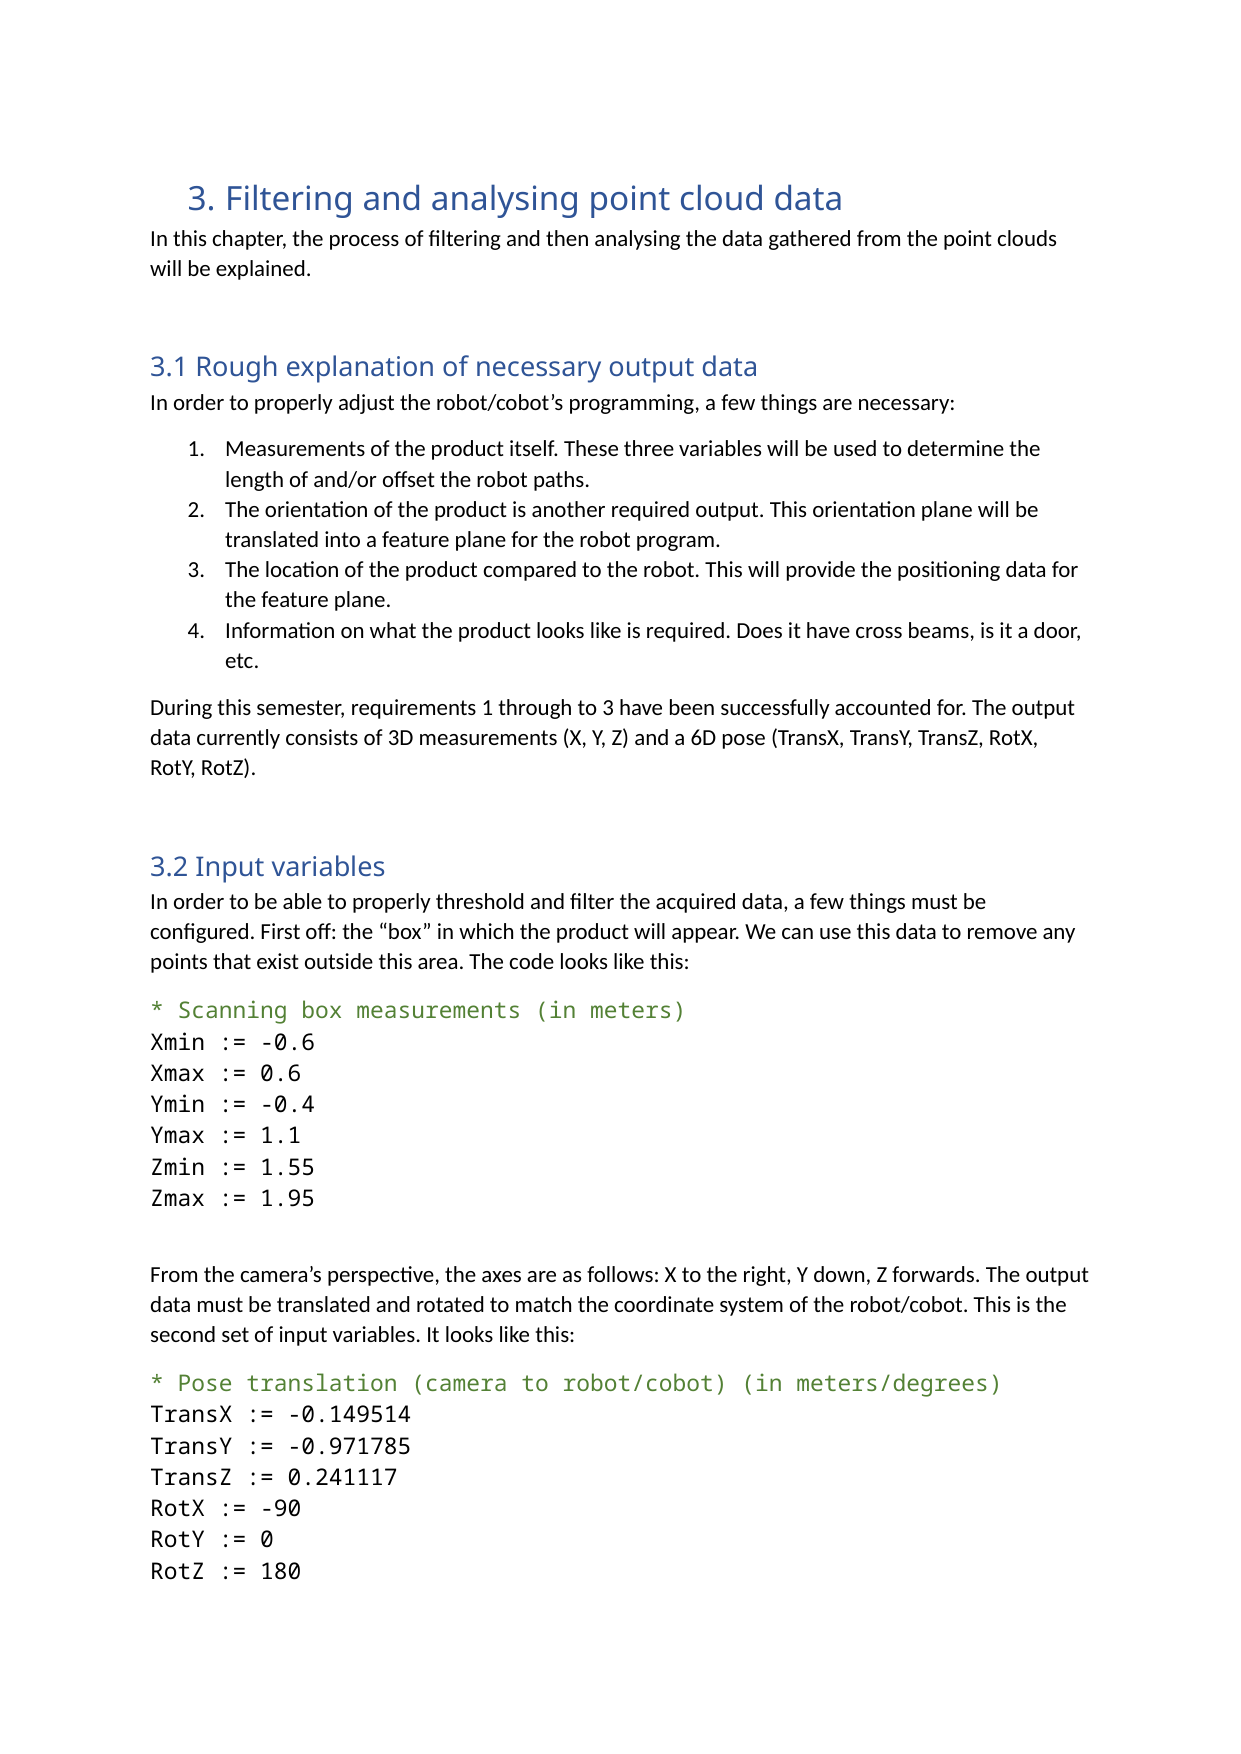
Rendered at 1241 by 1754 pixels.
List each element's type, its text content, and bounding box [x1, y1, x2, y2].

text In order to properly adjust the robot/cobot’s programming, a few things are necessary: [150, 388, 1090, 416]
text Ymin := -0.4 [150, 1088, 1090, 1119]
subtitle 3.1 Rough explanation of necessary output data [150, 348, 1090, 385]
text Ymax := 1.1 [150, 1119, 1090, 1150]
subtitle 3.2 Input variables [150, 847, 1090, 884]
list The orientation of the product is another required output. This orientation plane will be translated into a feature plane for the robot program. [187, 495, 1090, 553]
list Measurements of the product itself. These three variables will be used to determine the length of and/or offset the robot paths. [187, 434, 1090, 493]
text * Pose translation (camera to robot/cobot) (in meters/degrees) [150, 1367, 1090, 1398]
text TransX := -0.149514 [150, 1398, 1090, 1429]
text In order to be able to properly threshold and filter the acquired data, a few things must be configured. First off: the “box” in which the product will appear. We can use this data to remove any points that exist outside this area. The code looks like this: [150, 887, 1090, 975]
text TransY := -0.971785 [150, 1429, 1090, 1461]
list Information on what the product looks like is required. Does it have cross beams, is it a door, etc. [187, 616, 1090, 674]
text Xmax := 0.6 [150, 1057, 1090, 1088]
text Zmin := 1.55 [150, 1150, 1090, 1182]
list The location of the product compared to the robot. This will provide the positioning data for the feature plane. [187, 555, 1090, 614]
text Xmin := -0.6 [150, 1025, 1090, 1057]
subtitle Filtering and analysing point cloud data [187, 175, 1090, 220]
text Zmax := 1.95 [150, 1182, 1090, 1213]
text * Scanning box measurements (in meters) [150, 994, 1090, 1025]
text RotZ := 180 [150, 1554, 1090, 1586]
text RotY := 0 [150, 1523, 1090, 1554]
text TransZ := 0.241117 [150, 1461, 1090, 1492]
text RotX := -90 [150, 1492, 1090, 1523]
text During this semester, requirements 1 through to 3 have been successfully accounted for. The output data currently consists of 3D measurements (X, Y, Z) and a 6D pose (TransX, TransY, TransZ, RotX, RotY, RotZ). [150, 693, 1090, 781]
text In this chapter, the process of filtering and then analysing the data gathered from the point clouds will be explained. [150, 224, 1090, 282]
text From the camera’s perspective, the axes are as follows: X to the right, Y down, Z forwards. The output data must be translated and rotated to match the coordinate system of the robot/cobot. This is the second set of input variables. It looks like this: [150, 1260, 1090, 1348]
